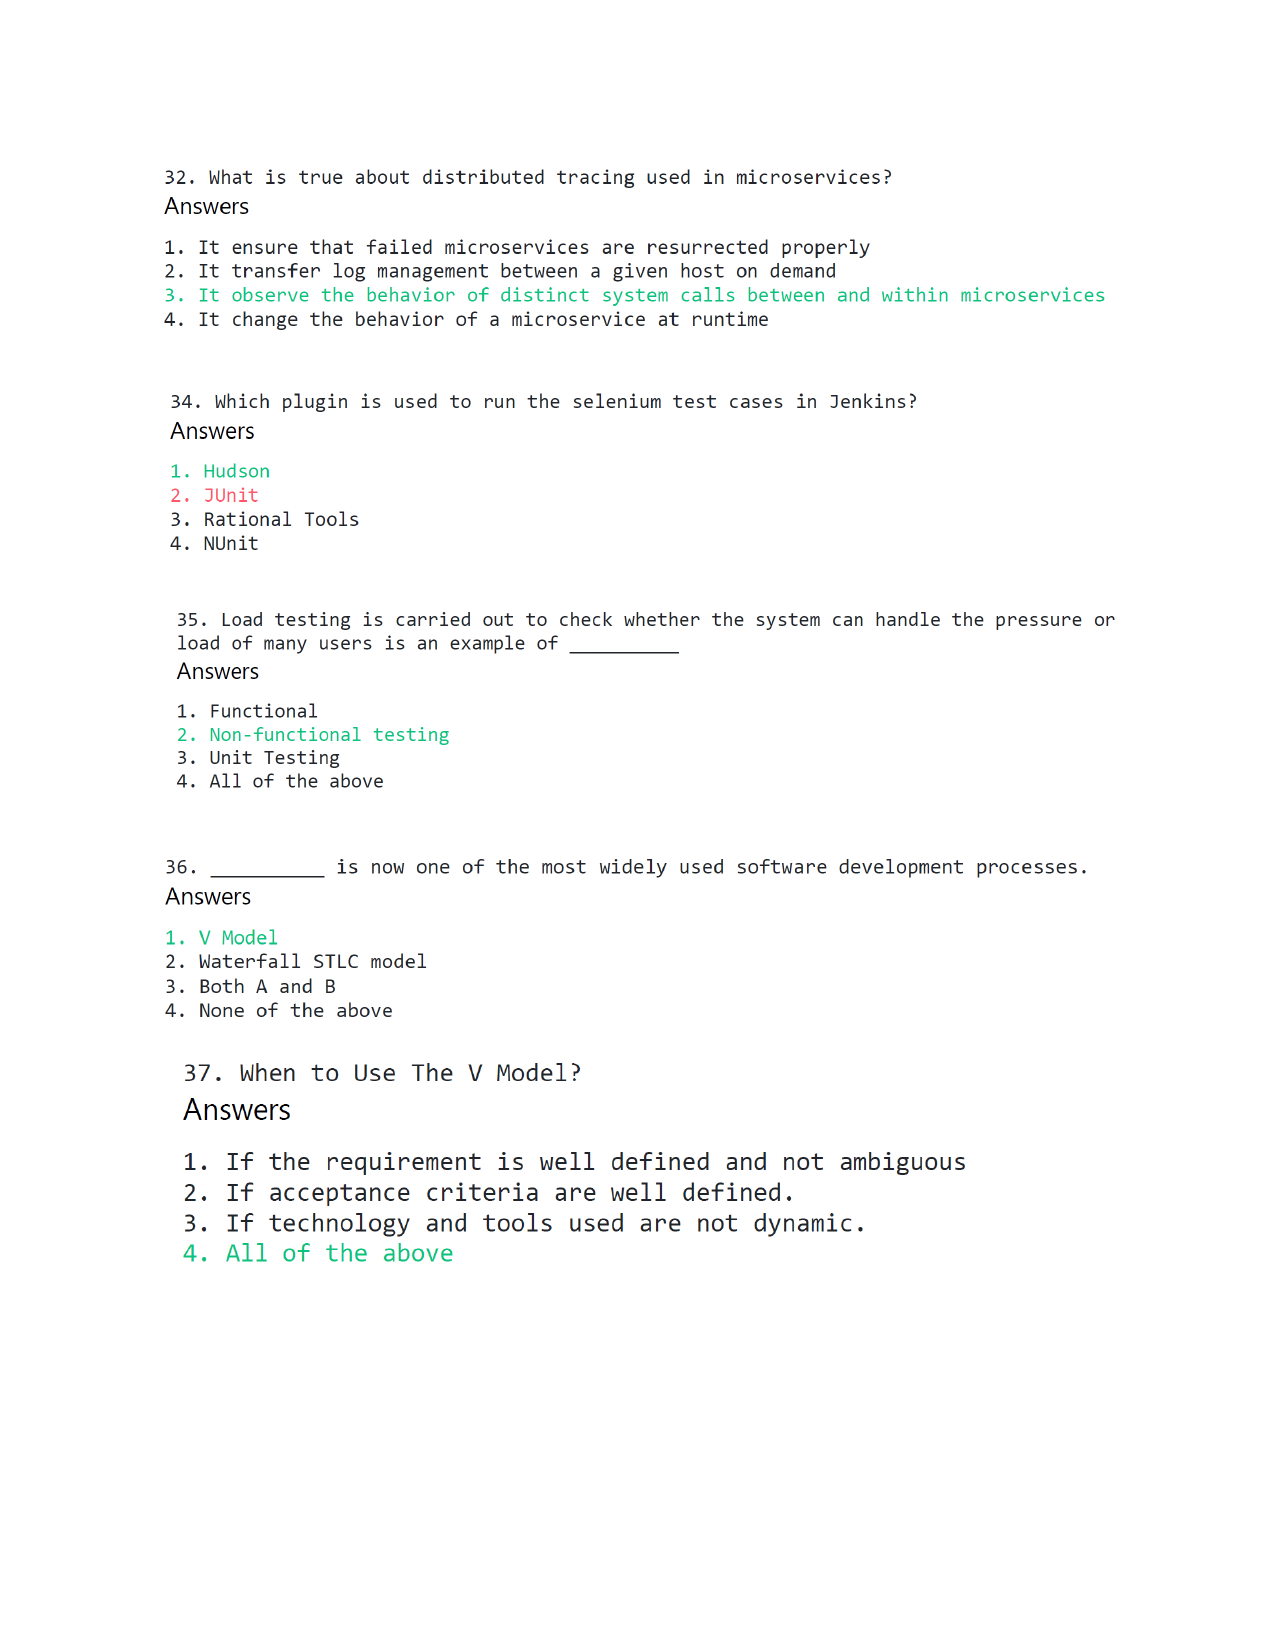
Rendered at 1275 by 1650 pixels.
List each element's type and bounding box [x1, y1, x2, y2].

picture [150, 373, 1125, 566]
picture [150, 832, 1125, 1031]
picture [150, 150, 1125, 355]
picture [150, 1049, 1125, 1280]
picture [150, 584, 1125, 814]
